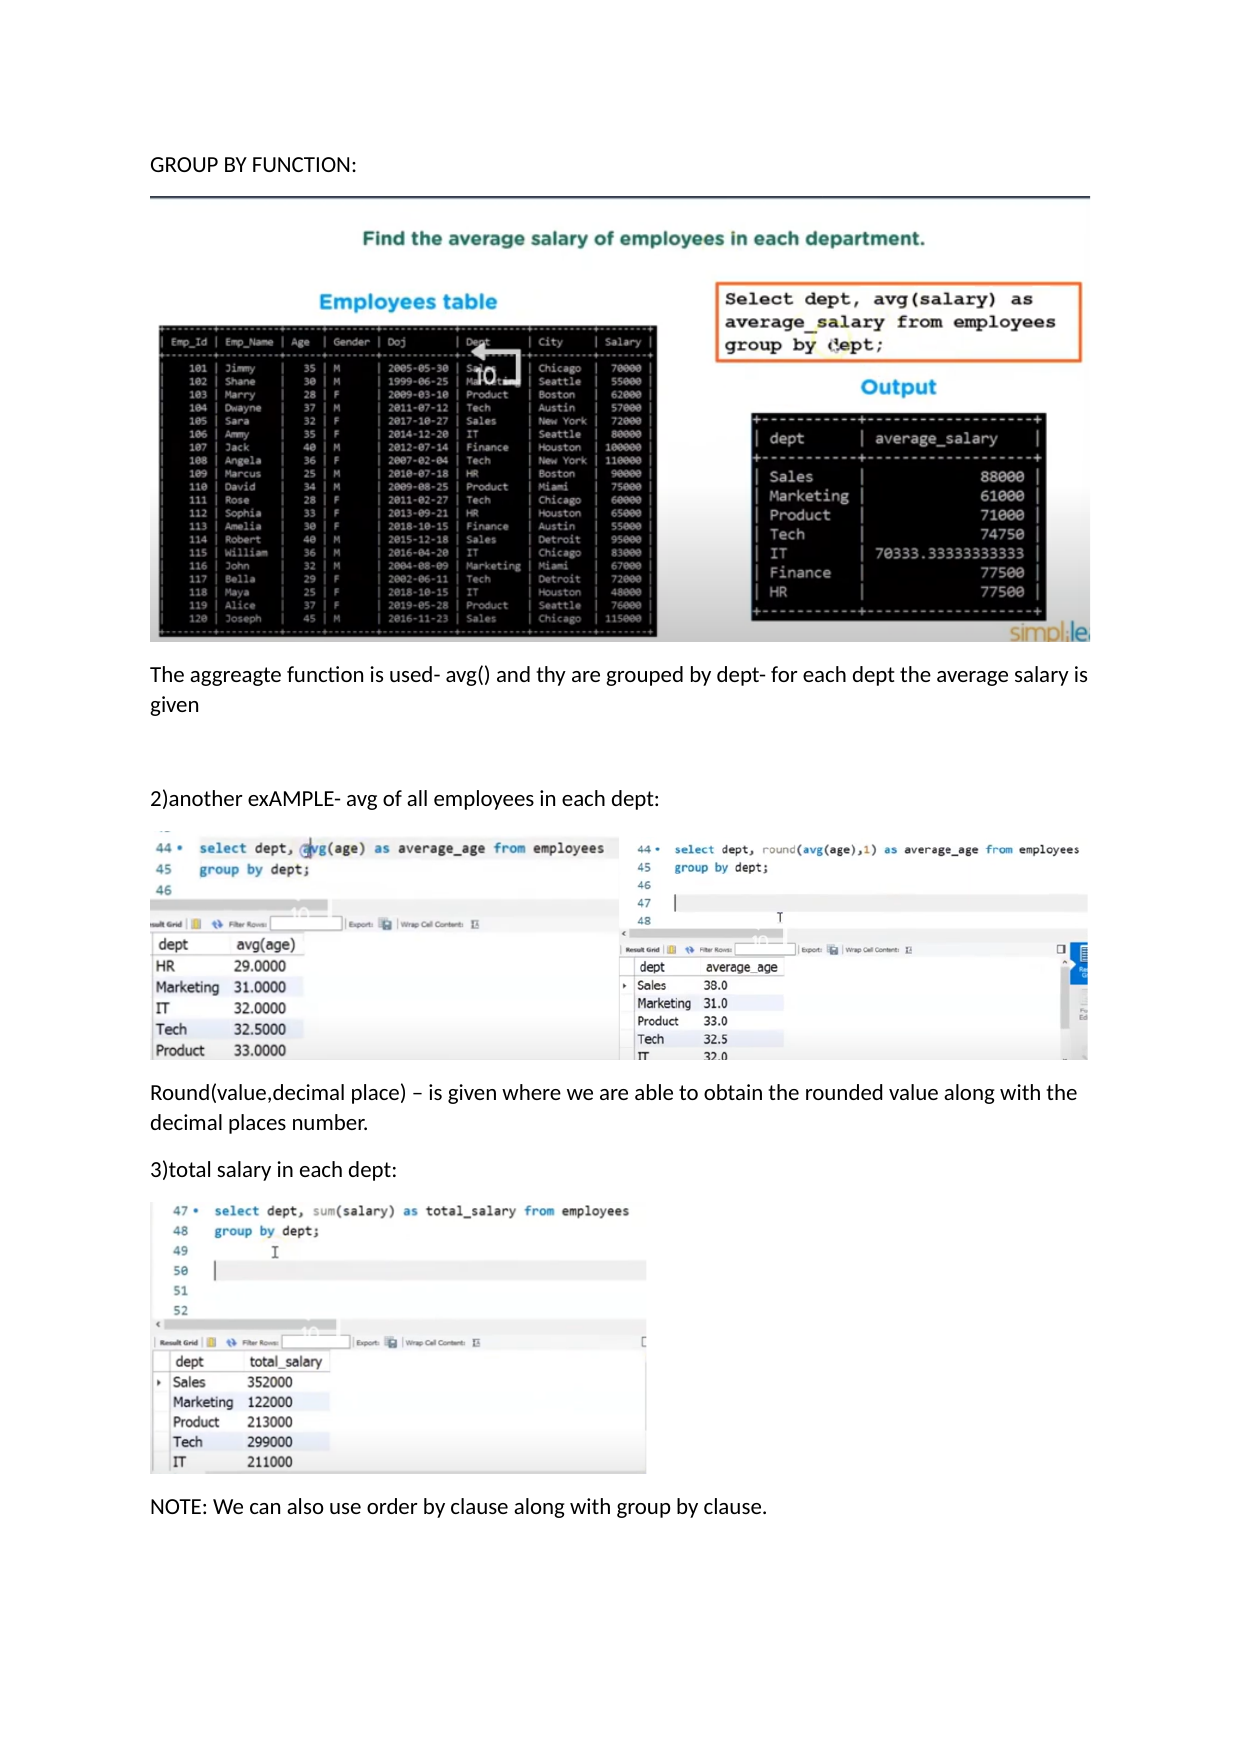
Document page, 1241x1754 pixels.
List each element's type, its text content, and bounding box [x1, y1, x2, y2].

text 3)total salary in each dept: [150, 1155, 1090, 1183]
picture [150, 831, 1088, 1060]
picture [150, 1202, 647, 1474]
picture [150, 196, 1091, 642]
text The aggreagte function is used- avg() and thy are grouped by dept- for each dept the average salary is given [150, 660, 1090, 718]
text Round(value,decimal place) – is given where we are able to obtain the rounded value along with the decimal places number. [150, 1078, 1090, 1136]
text NOTE: We can also use order by clause along with group by clause. [150, 1492, 1090, 1520]
text GROUP BY FUNCTION: [150, 150, 1090, 178]
text 2)another exAMPLE- avg of all employees in each dept: [150, 784, 1090, 812]
